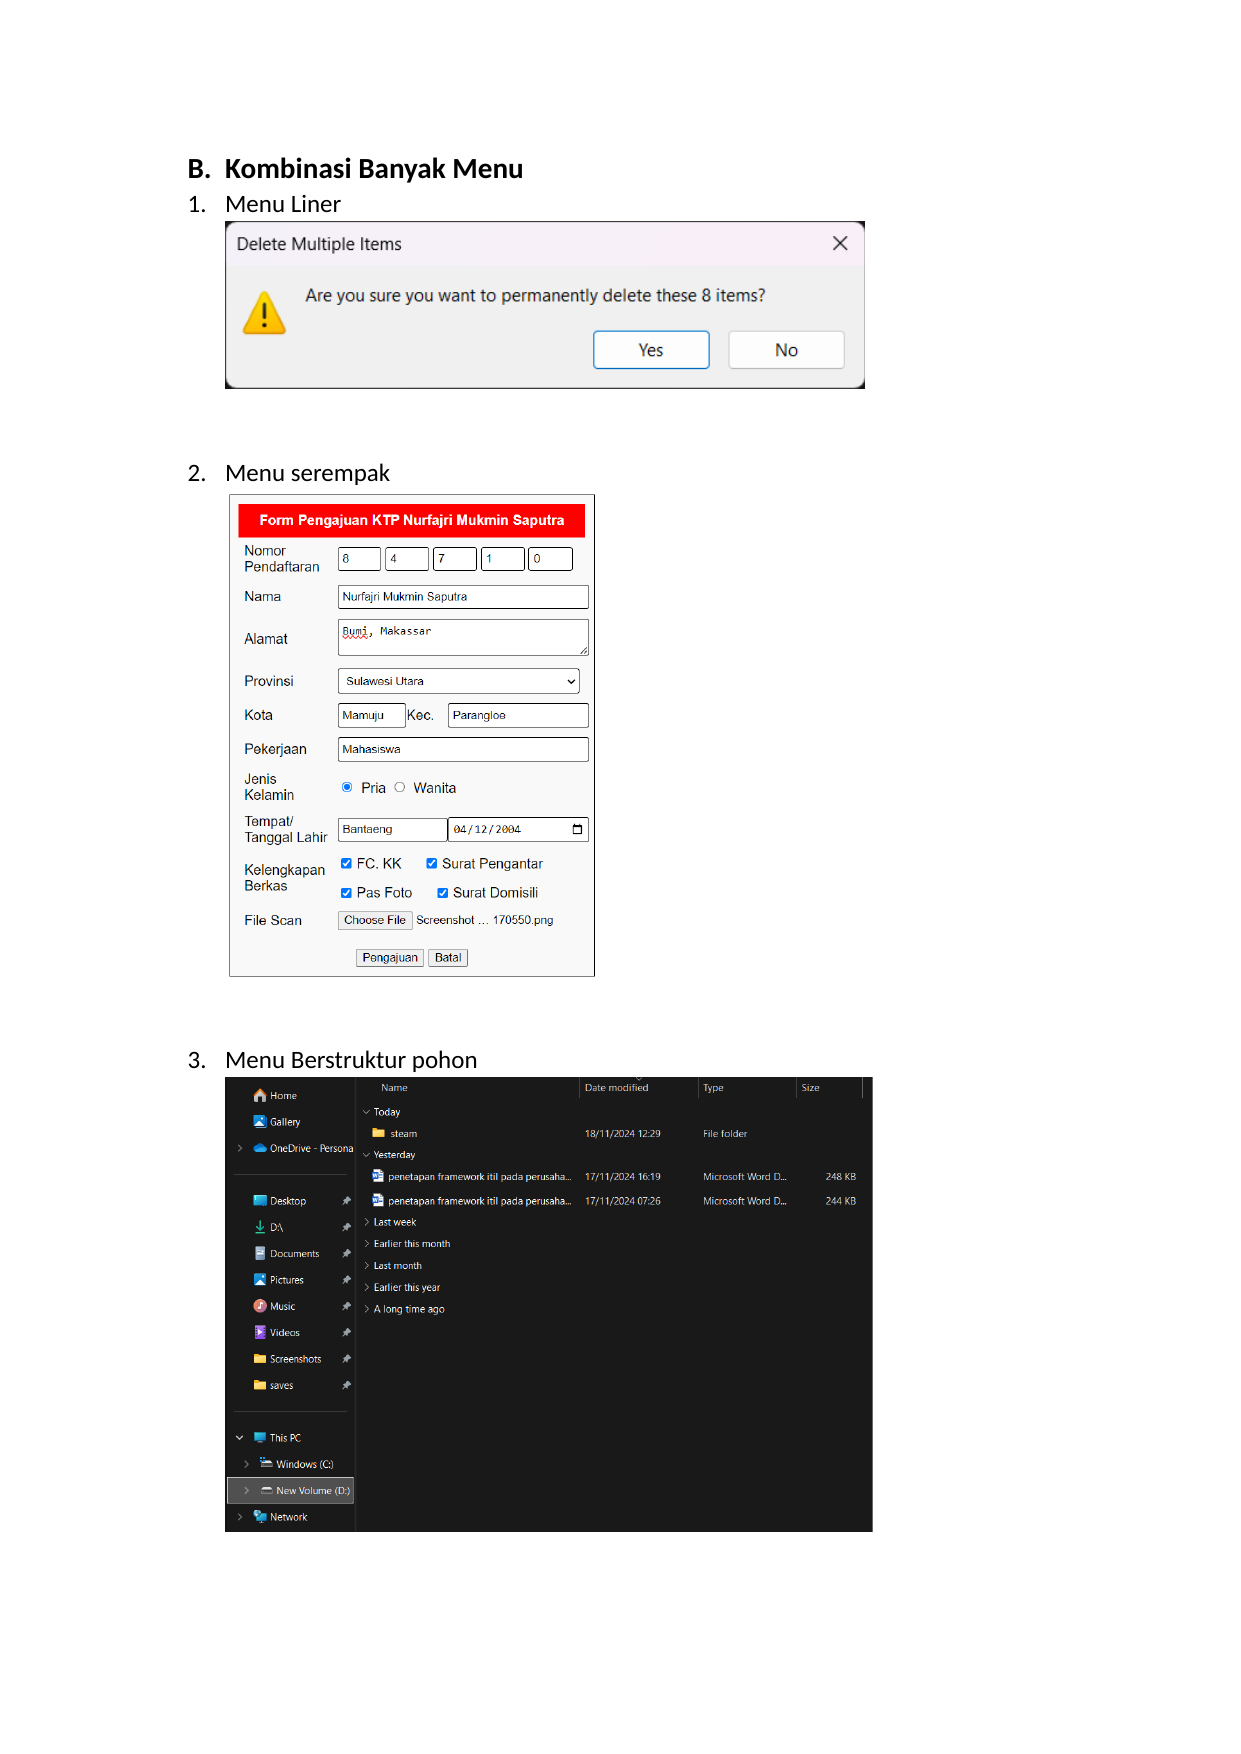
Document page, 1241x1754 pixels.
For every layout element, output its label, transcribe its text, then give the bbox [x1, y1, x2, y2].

picture [225, 1077, 873, 1532]
picture [225, 221, 865, 389]
list Menu Liner [187, 188, 1090, 219]
picture [225, 490, 598, 977]
list Menu Berstruktur pohon [187, 1045, 1090, 1075]
list Menu serempak [187, 457, 1090, 488]
list Kombinasi Banyak Menu [187, 150, 1090, 186]
